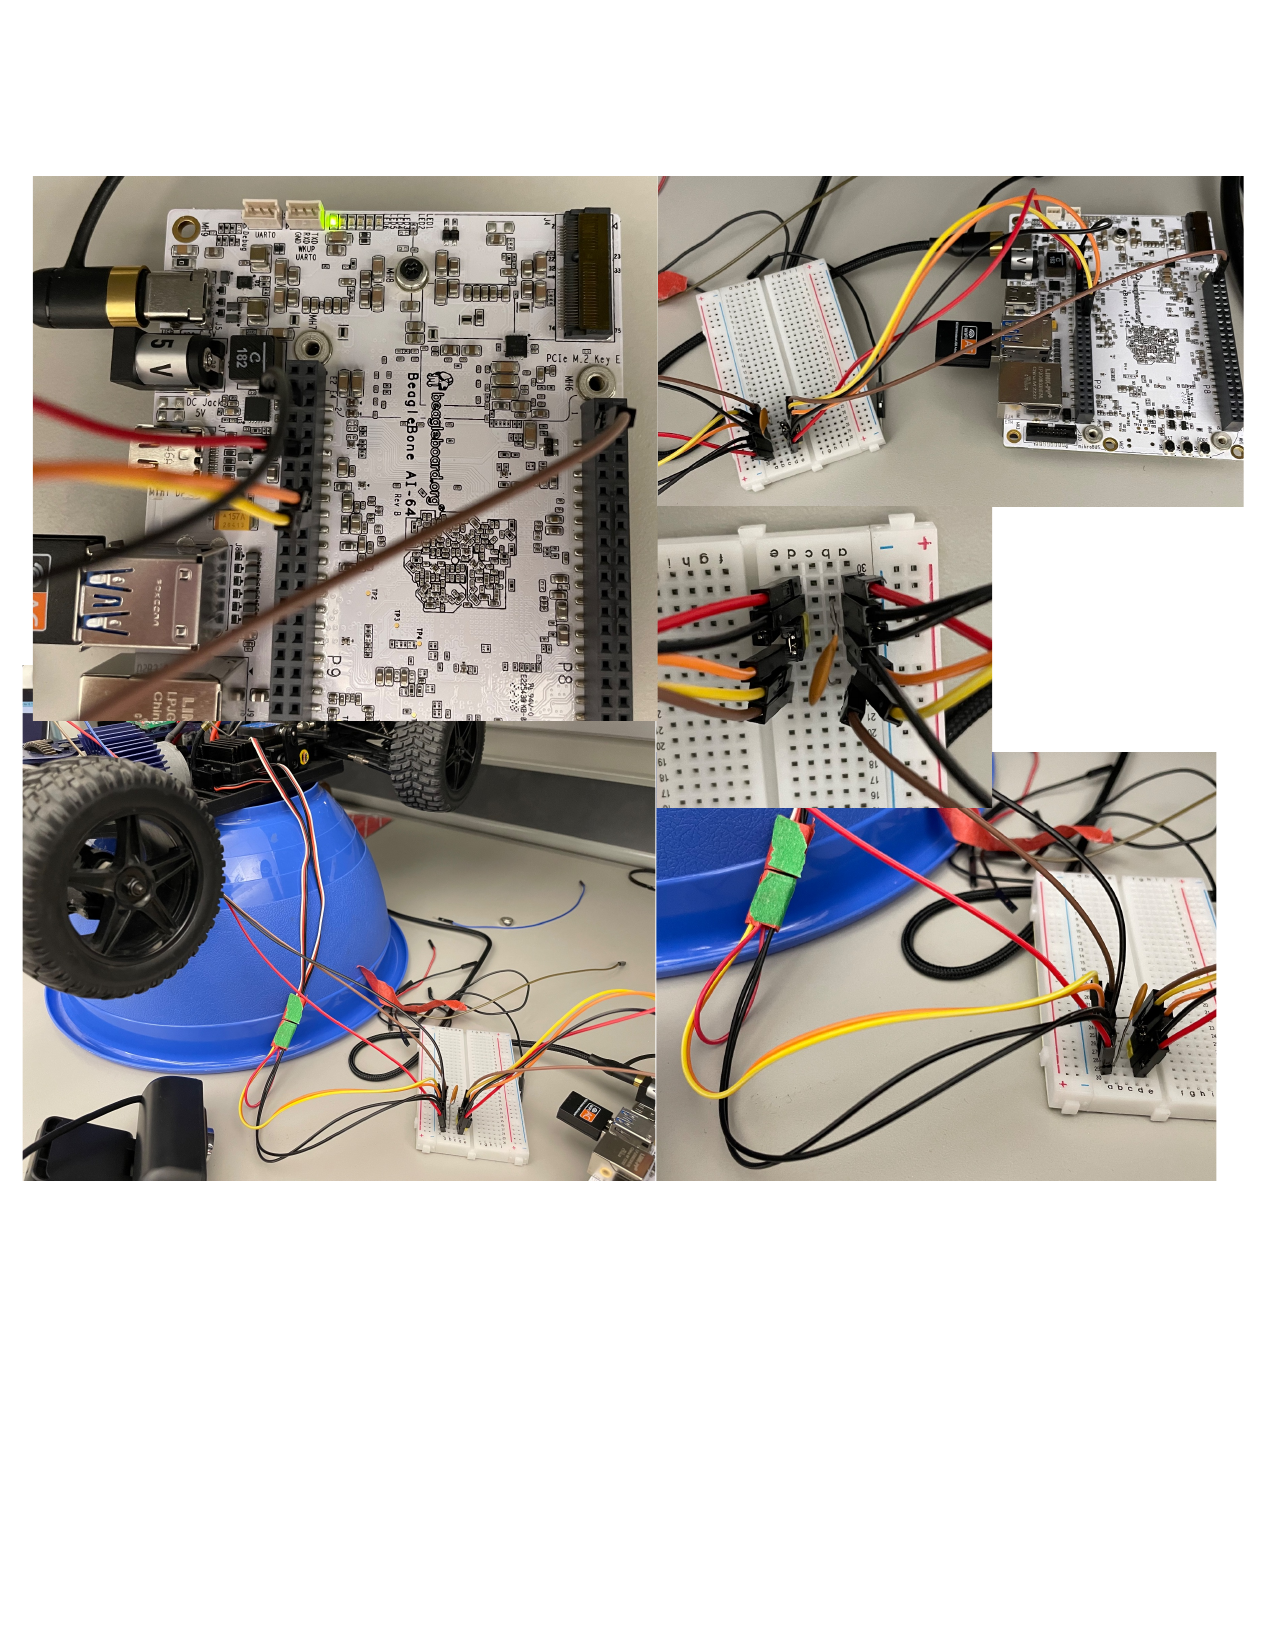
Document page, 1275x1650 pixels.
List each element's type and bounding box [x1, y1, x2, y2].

picture [22, 176, 1244, 1181]
